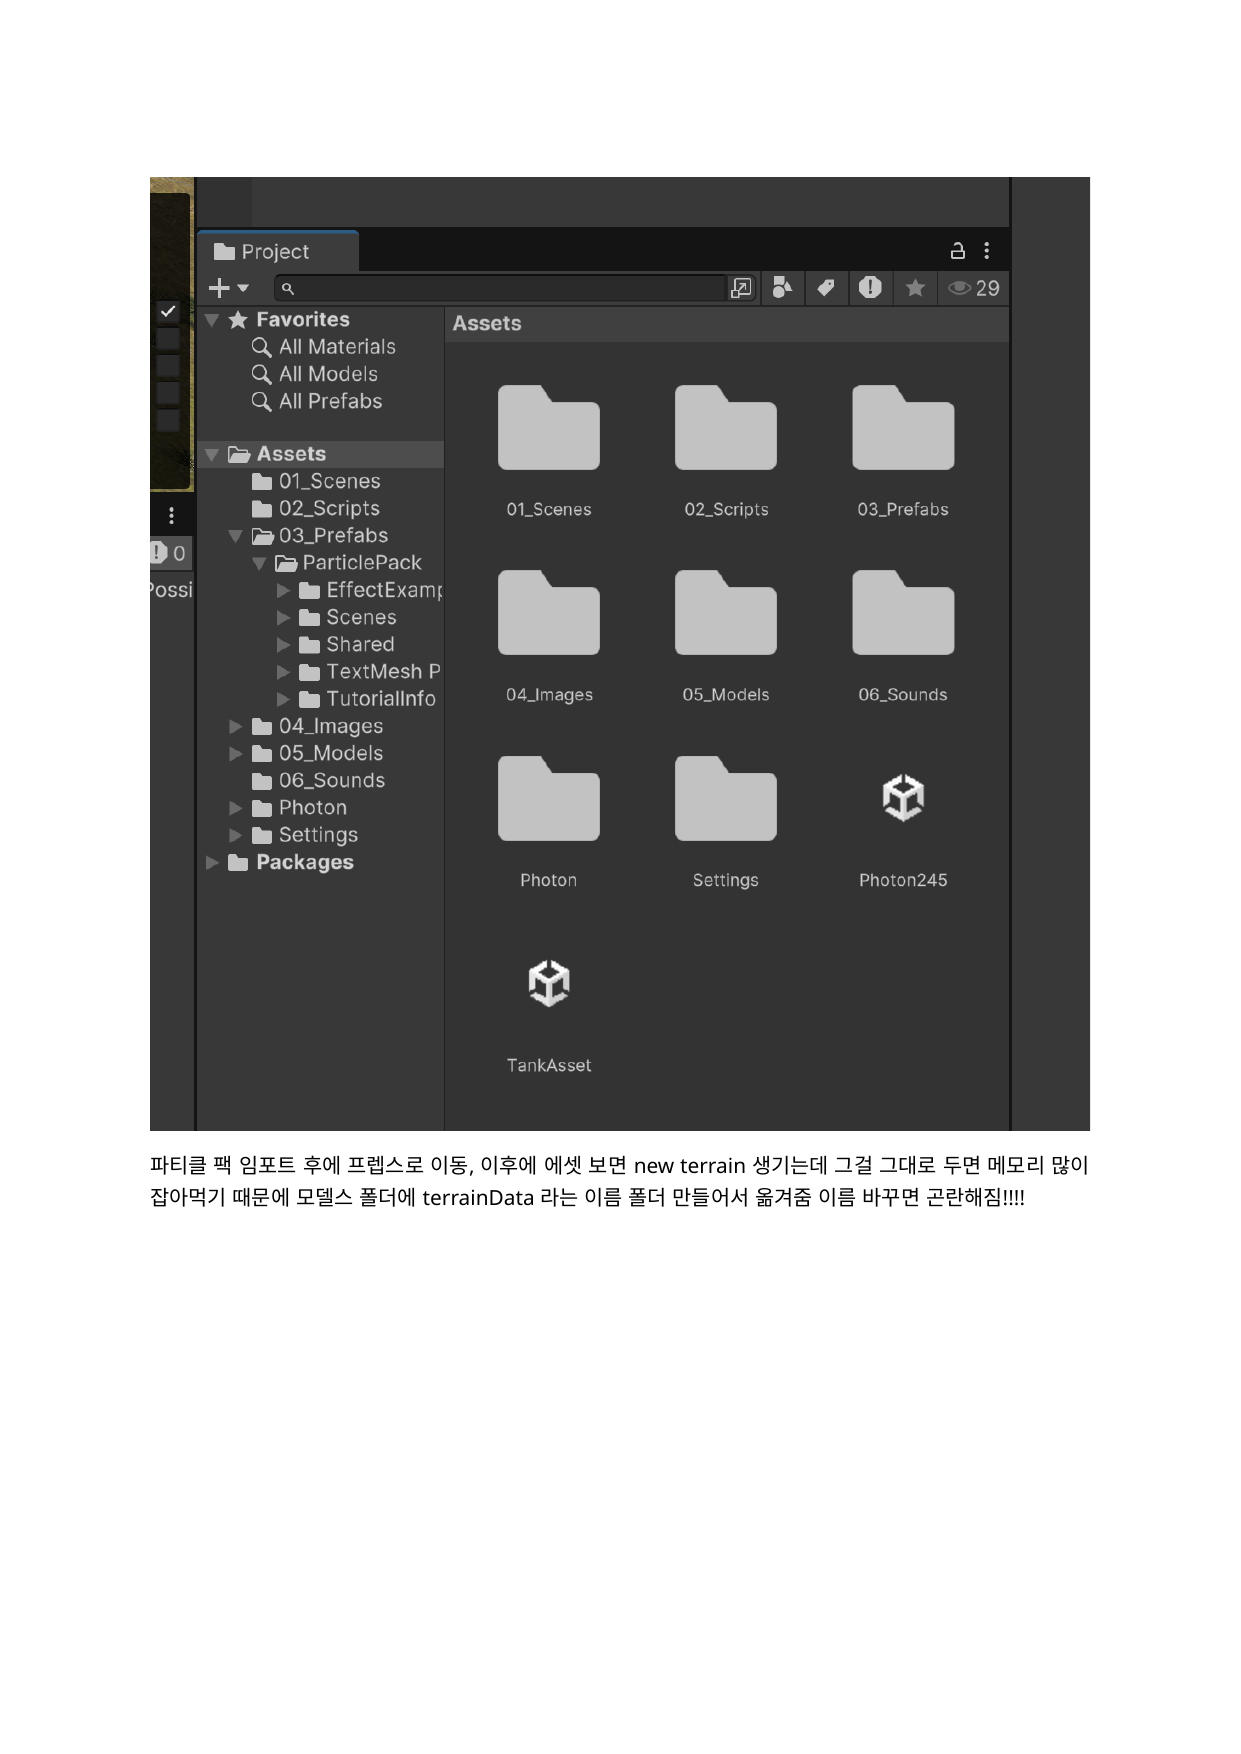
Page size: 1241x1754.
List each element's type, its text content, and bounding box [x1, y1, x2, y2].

text 파티클 팩 임포트 후에 프렙스로 이동, 이후에 에셋 보면 new terrain 생기는데 그걸 그대로 두면 메모리 많이 잡아먹기 때문에 모델스 폴더에 terrainData 라는 이름 폴더 만들어서 옮겨줌 이름 바꾸면 곤란해짐!!!! [150, 1149, 1090, 1212]
picture [150, 177, 1091, 1131]
